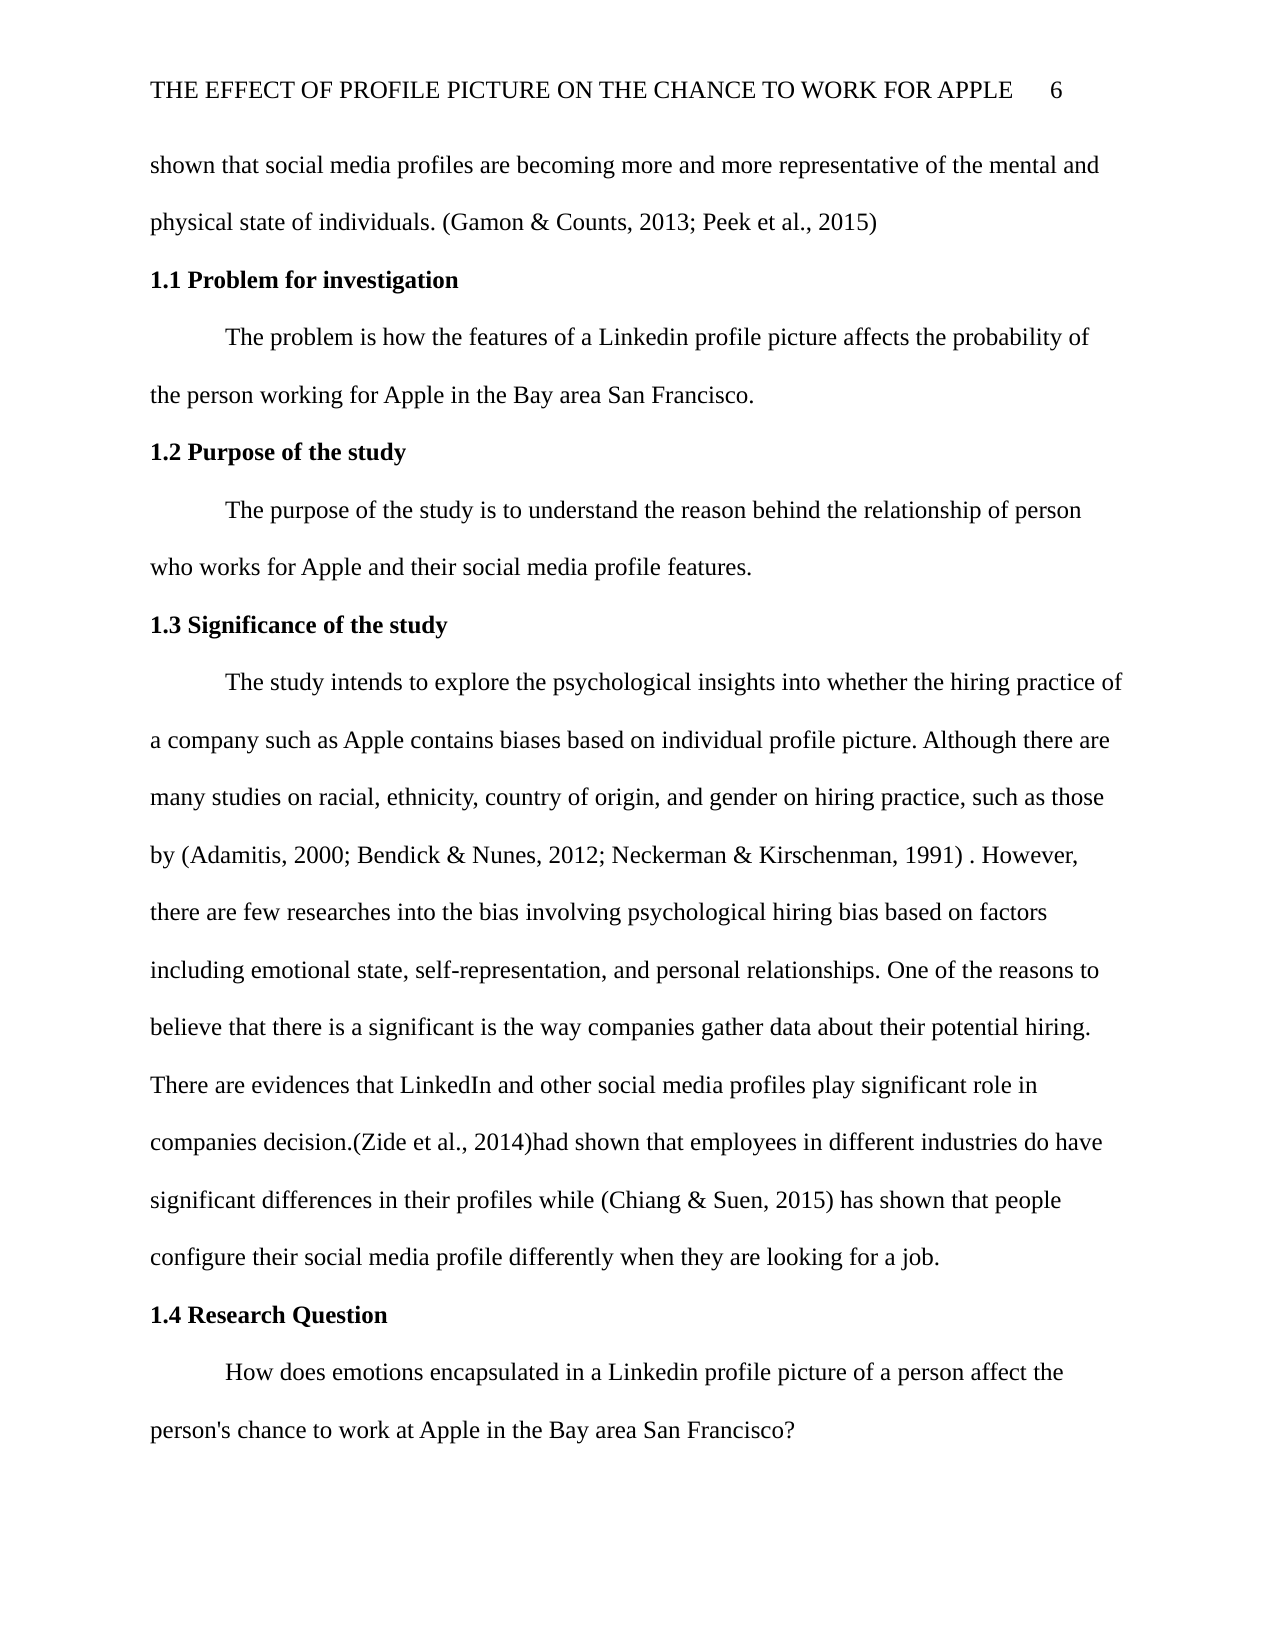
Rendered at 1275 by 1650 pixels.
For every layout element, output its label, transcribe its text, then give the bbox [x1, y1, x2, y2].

text How does emotions encapsulated in a Linkedin profile picture of a person affect the person's chance to work at Apple in the Bay area San Francisco? [150, 1357, 1125, 1444]
subtitle 1.2 Purpose of the study [150, 437, 1125, 466]
subtitle 1.1 Problem for investigation [150, 265, 1125, 294]
text The problem is how the features of a Linkedin profile picture affects the probability of the person working for Apple in the Bay area San Francisco. [150, 322, 1125, 409]
text The study intends to explore the psychological insights into whether the hiring practice of a company such as Apple contains biases based on individual profile picture. Although there are many studies on racial, ethnicity, country of origin, and gender on hiring practice, such as those by (Adamitis, 2000; Bendick & Nunes, 2012; Neckerman & Kirschenman, 1991) . However, there are few researches into the bias involving psychological hiring bias based on factors including emotional state, self-representation, and personal relationships. One of the reasons to believe that there is a significant is the way companies gather data about their potential hiring. There are evidences that LinkedIn and other social media profiles play significant role in companies decision.(Zide et al., 2014)had shown that employees in different industries do have significant differences in their profiles while (Chiang & Suen, 2015) has shown that people configure their social media profile differently when they are looking for a job. [150, 667, 1125, 1271]
subtitle 1.4 Research Question [150, 1300, 1125, 1329]
text The purpose of the study is to understand the reason behind the relationship of person who works for Apple and their social media profile features. [150, 495, 1125, 581]
subtitle 1.3 Significance of the study [150, 610, 1125, 639]
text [150, 150, 1125, 236]
